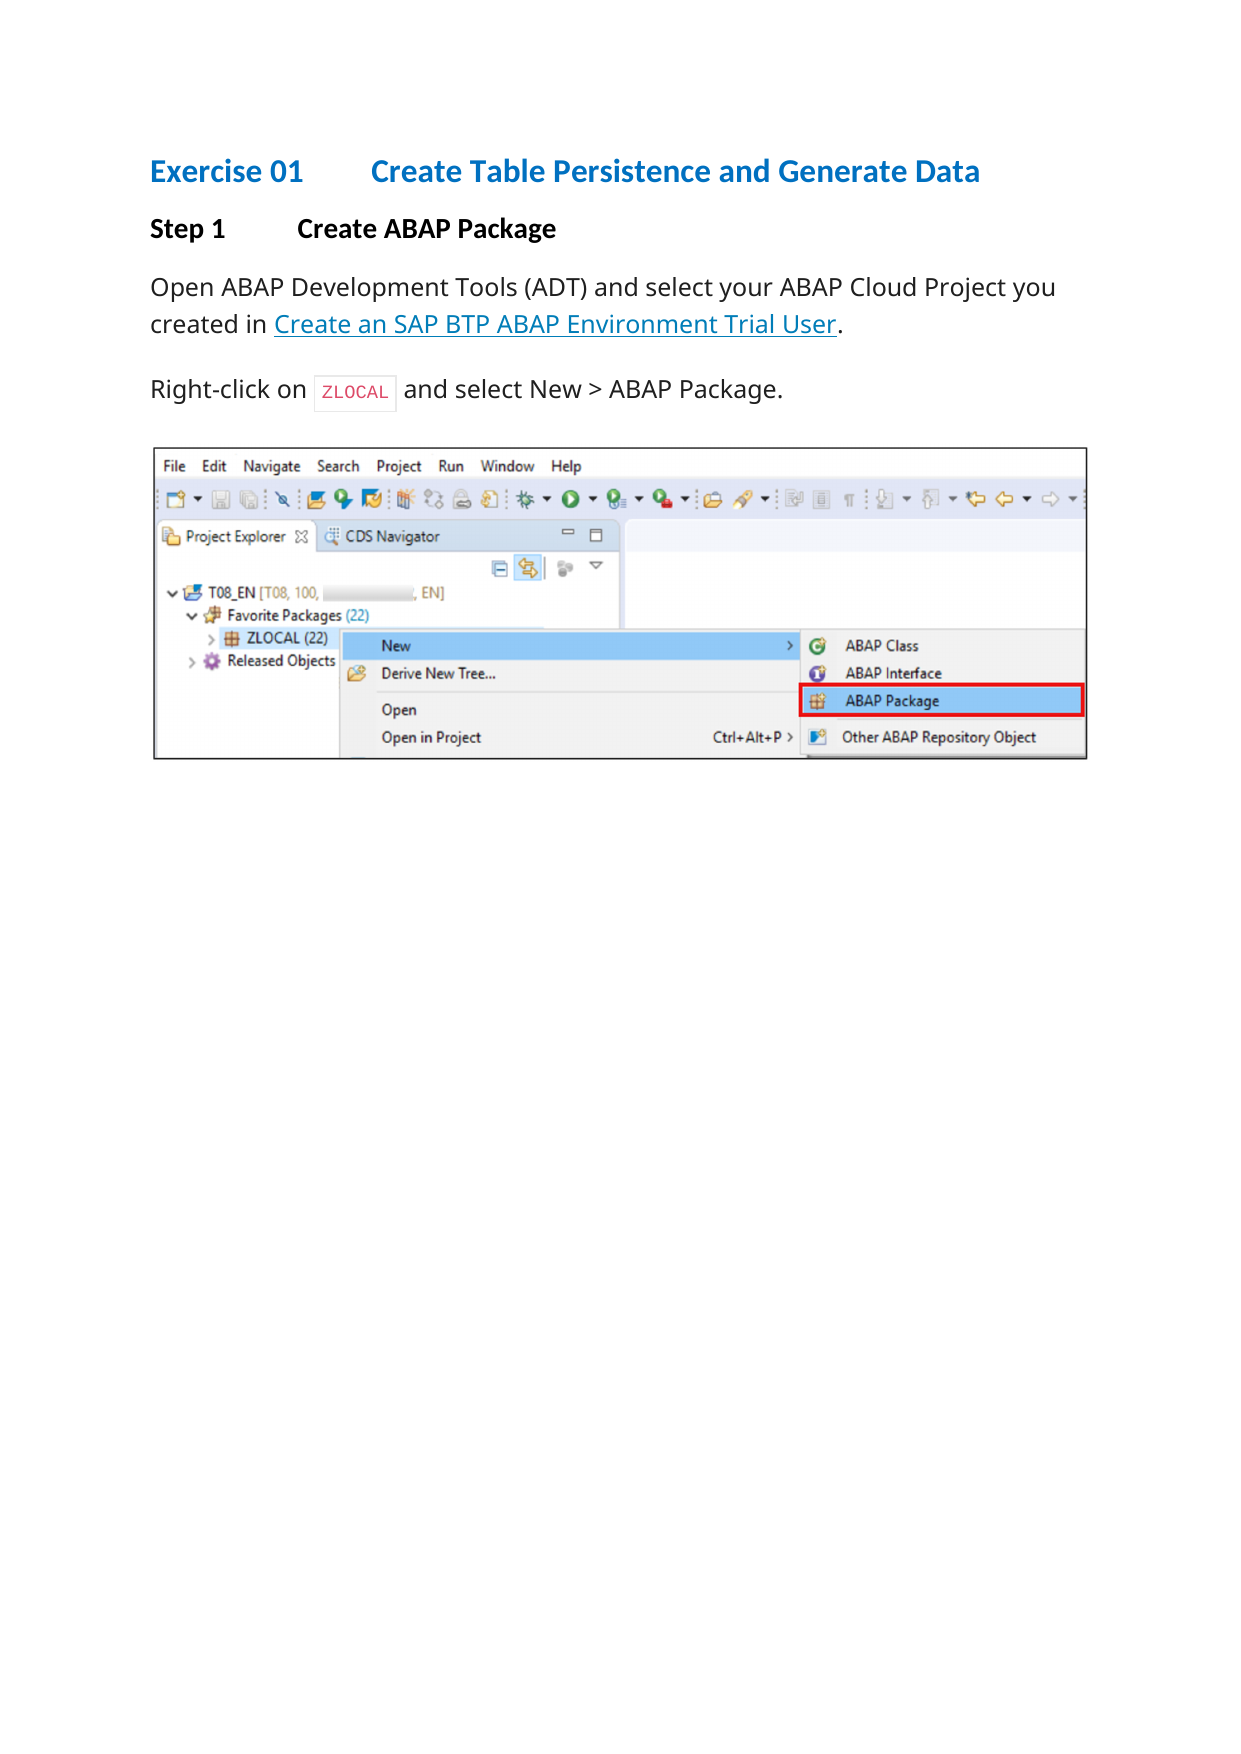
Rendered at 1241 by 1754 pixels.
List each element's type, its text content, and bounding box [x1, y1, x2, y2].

text Exercise 01 Create Table Persistence and Generate Data [150, 150, 1090, 191]
text Step 1 Create ABAP Package [150, 211, 1090, 246]
text Open ABAP Development Tools (ADT) and select your ABAP Cloud Project you created in Create an SAP BTP ABAP Environment Trial User. [150, 266, 1090, 341]
text Right-click on ZLOCAL and select New > ABAP Package. [150, 372, 1090, 412]
picture [150, 443, 1091, 762]
